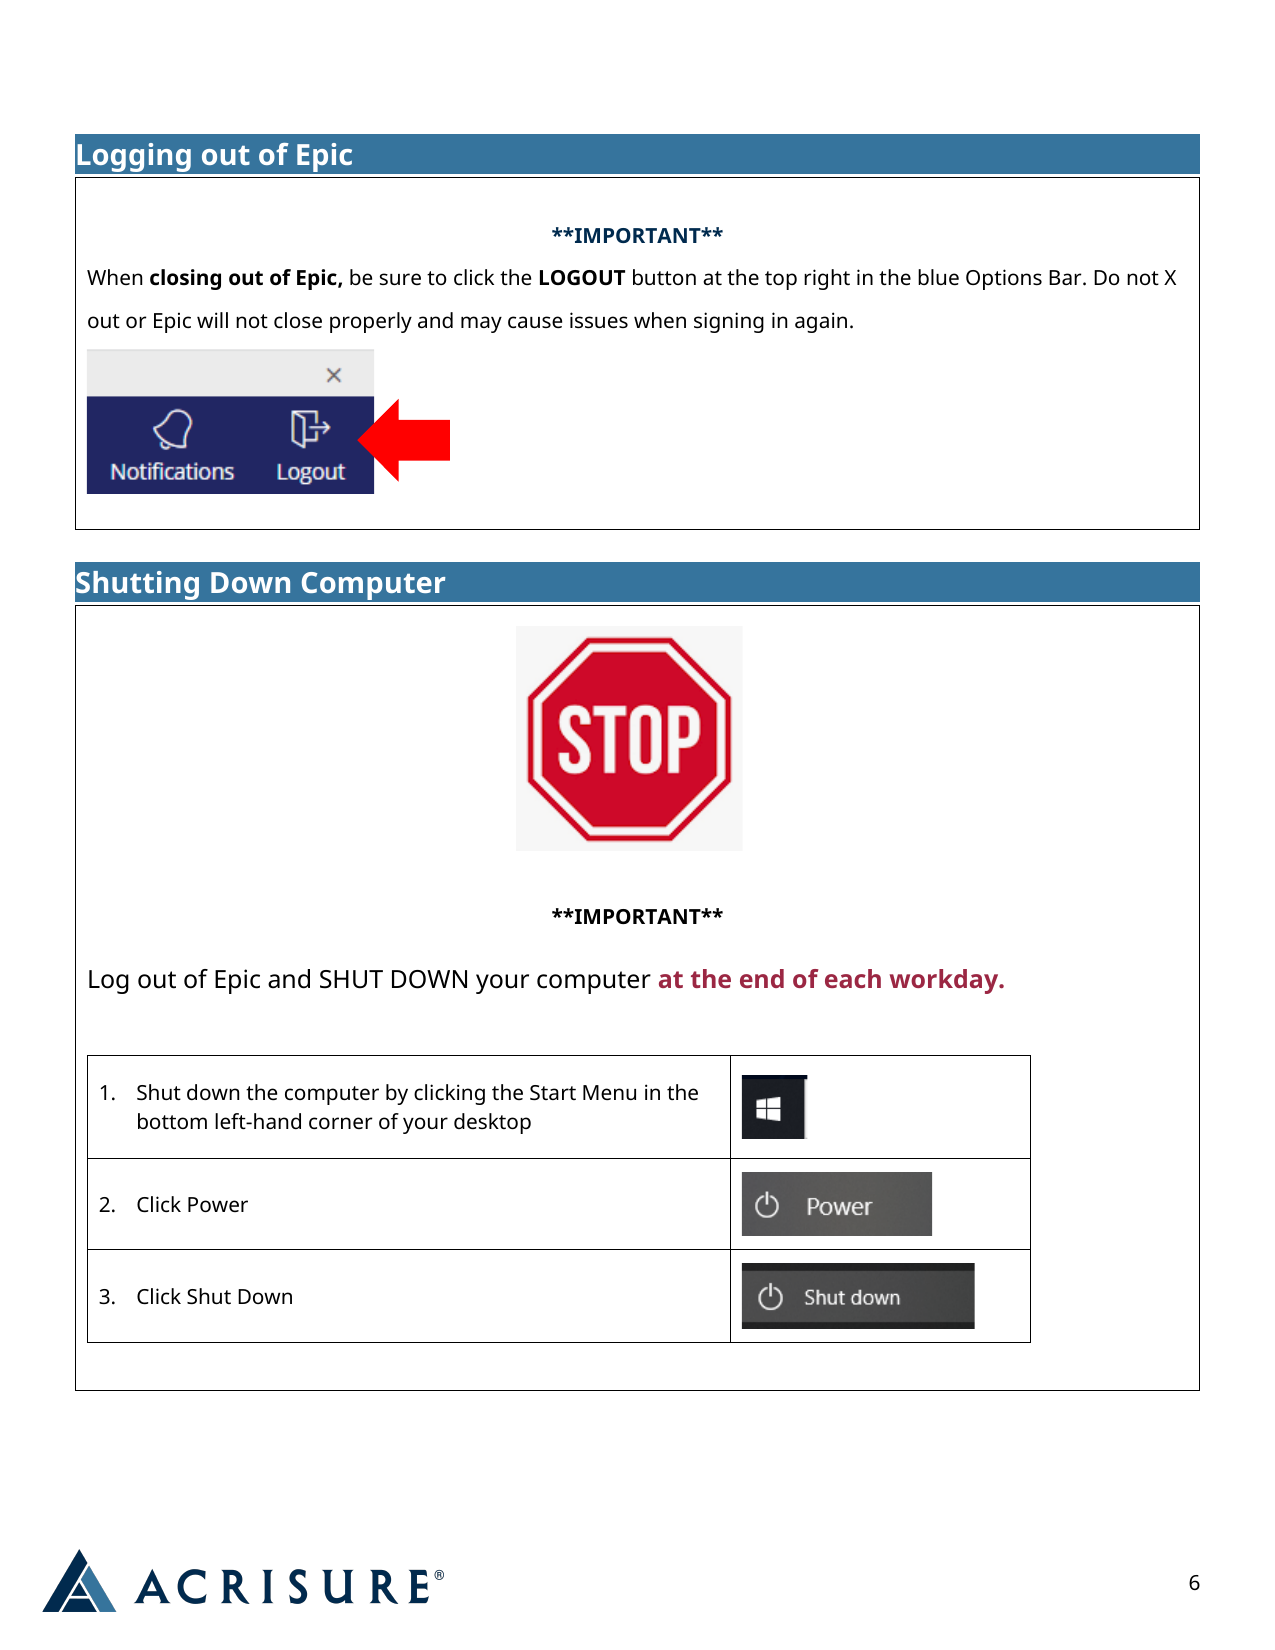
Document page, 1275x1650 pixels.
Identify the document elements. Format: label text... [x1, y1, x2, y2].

picture [741, 1075, 808, 1139]
text Shutting Down Computer [75, 562, 1200, 602]
picture [42, 1549, 444, 1612]
picture [741, 1263, 975, 1329]
table_header **IMPORTANT** When closing out of Epic, be sure to click the LOGOUT button at the top right in the blue Options Bar. Do not X out or Epic will not close properly and may cause issues when signing in again. NO [76, 178, 1199, 529]
picture [741, 1172, 933, 1236]
picture [86, 348, 375, 494]
subtitle Logging out of Epic [75, 134, 1200, 174]
table_header **IMPORTANT** Log out of Epic and SHUT DOWN your computer at the end of each workday. NO [76, 606, 1199, 1390]
picture [516, 626, 743, 851]
